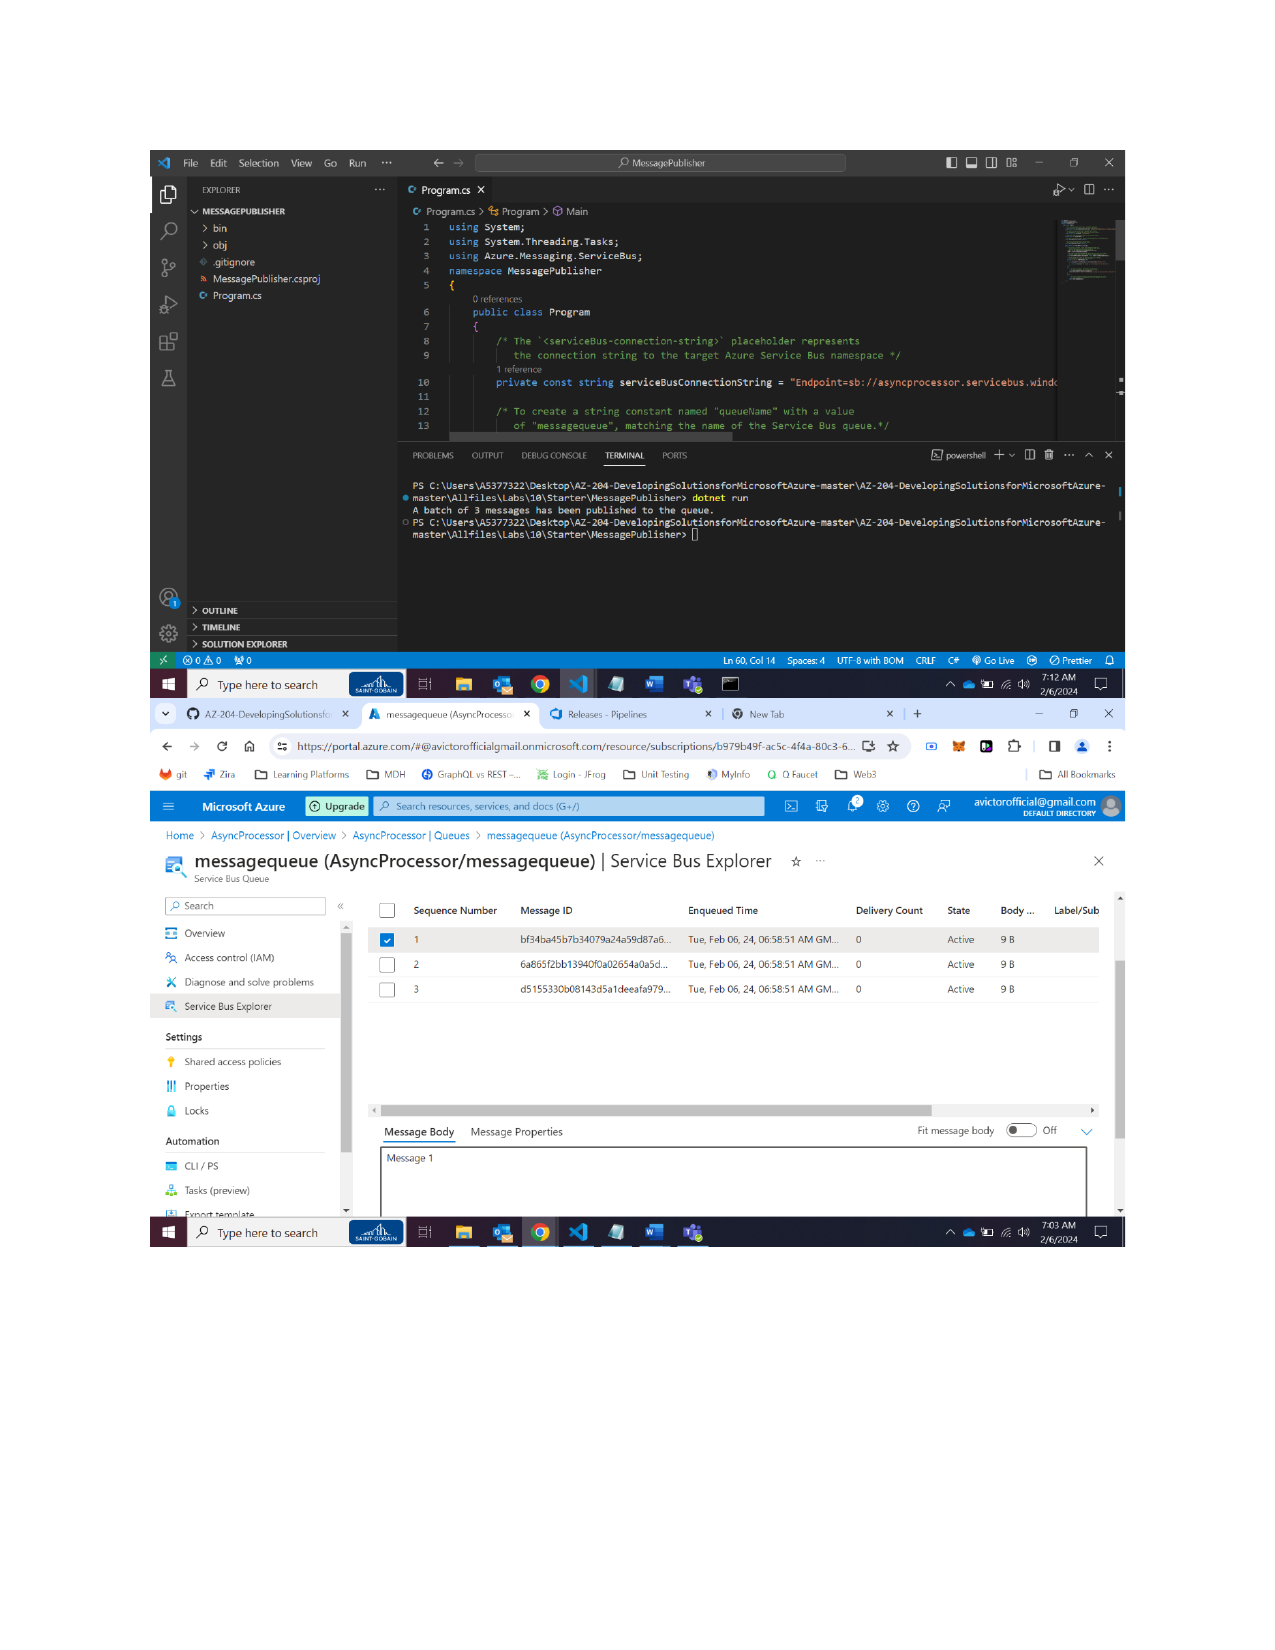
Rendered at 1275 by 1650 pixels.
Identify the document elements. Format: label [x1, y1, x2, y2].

picture [150, 150, 1125, 1247]
